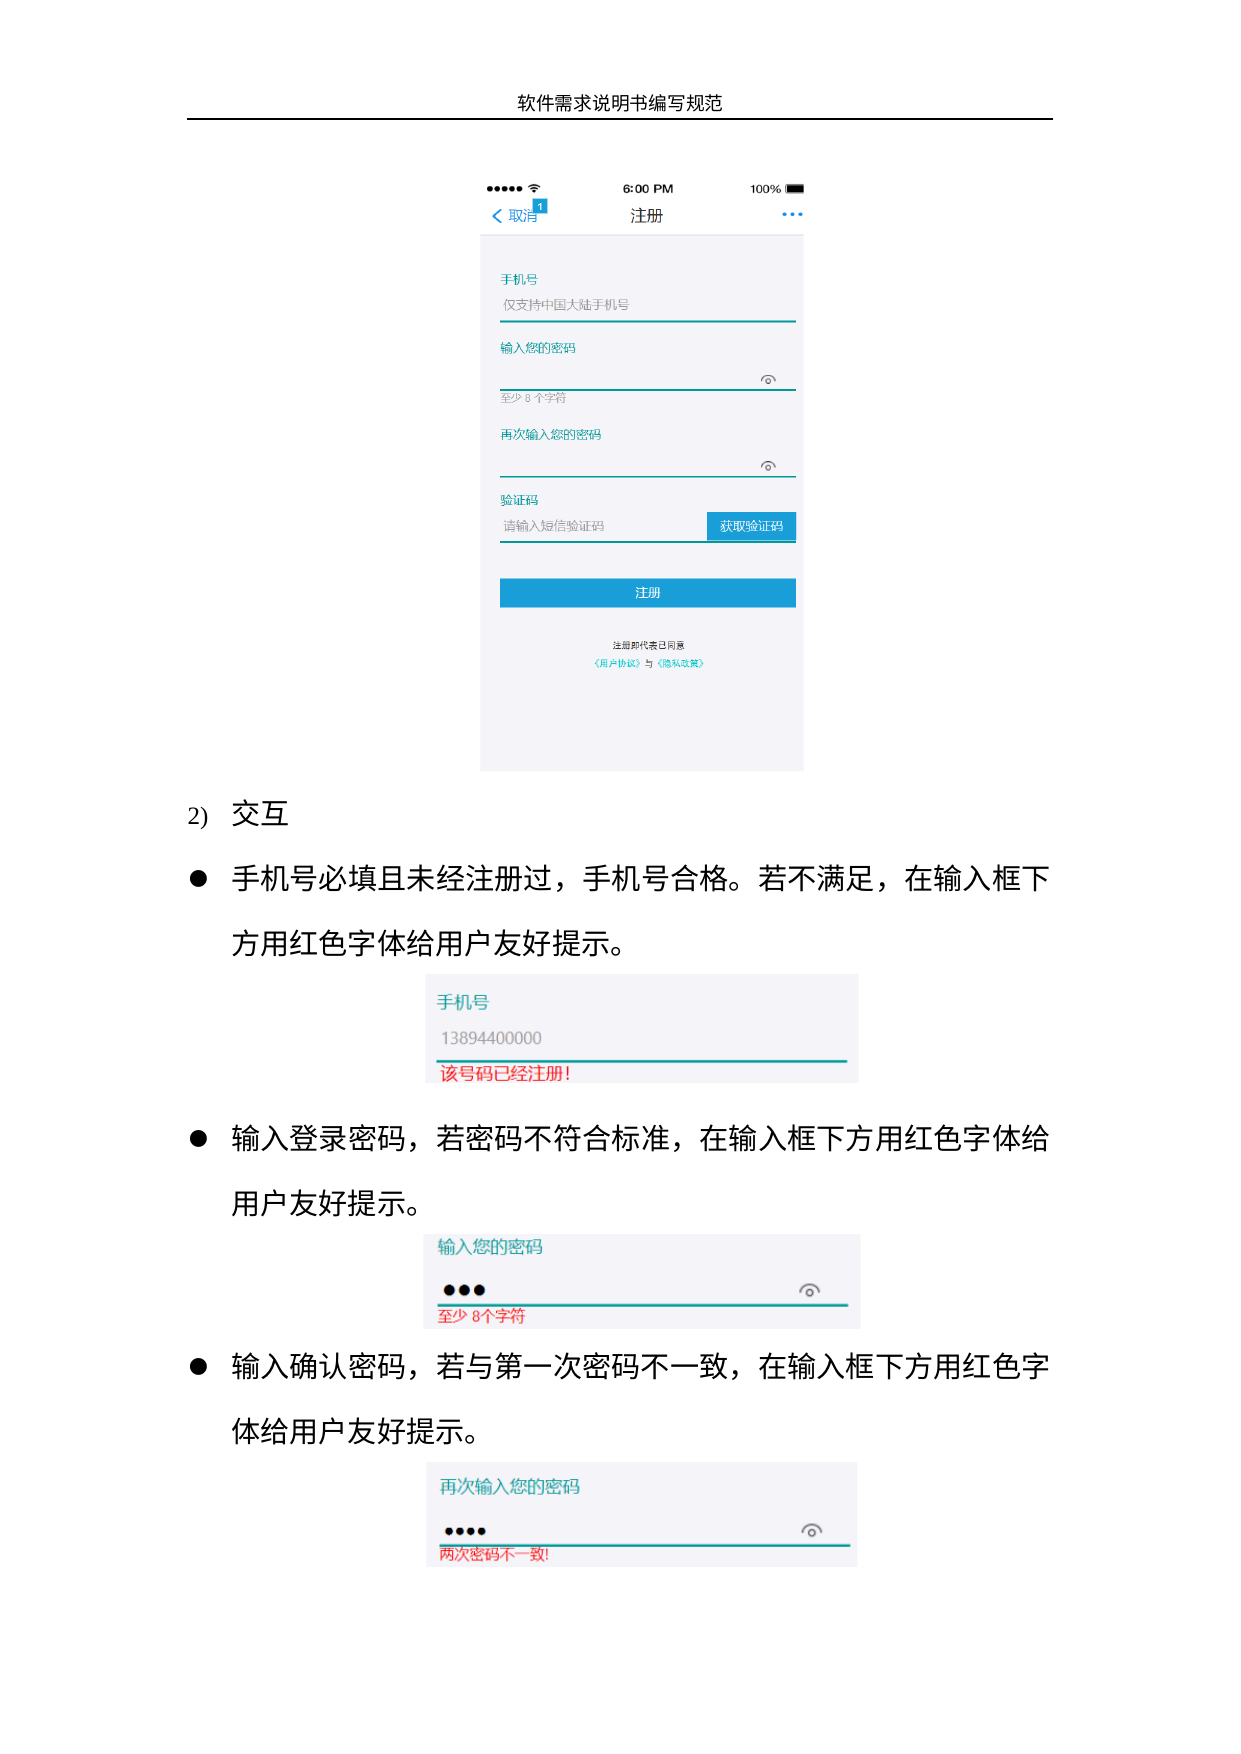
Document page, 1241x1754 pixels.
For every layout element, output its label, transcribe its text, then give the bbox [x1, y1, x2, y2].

picture [480, 162, 804, 773]
list 输入确认密码，若与第一次密码不一致，在输入框下方用红色字体给用户友好提示。 [187, 1332, 1053, 1462]
picture [423, 1234, 861, 1329]
list 手机号必填且未经注册过，手机号合格。若不满足，在输入框下方用红色字体给用户友好提示。 [187, 844, 1053, 974]
picture [425, 974, 859, 1083]
list 输入登录密码，若密码不符合标准，在输入框下方用红色字体给用户友好提示。 [187, 1104, 1053, 1234]
list 交互 [187, 779, 1053, 844]
picture [426, 1462, 858, 1567]
